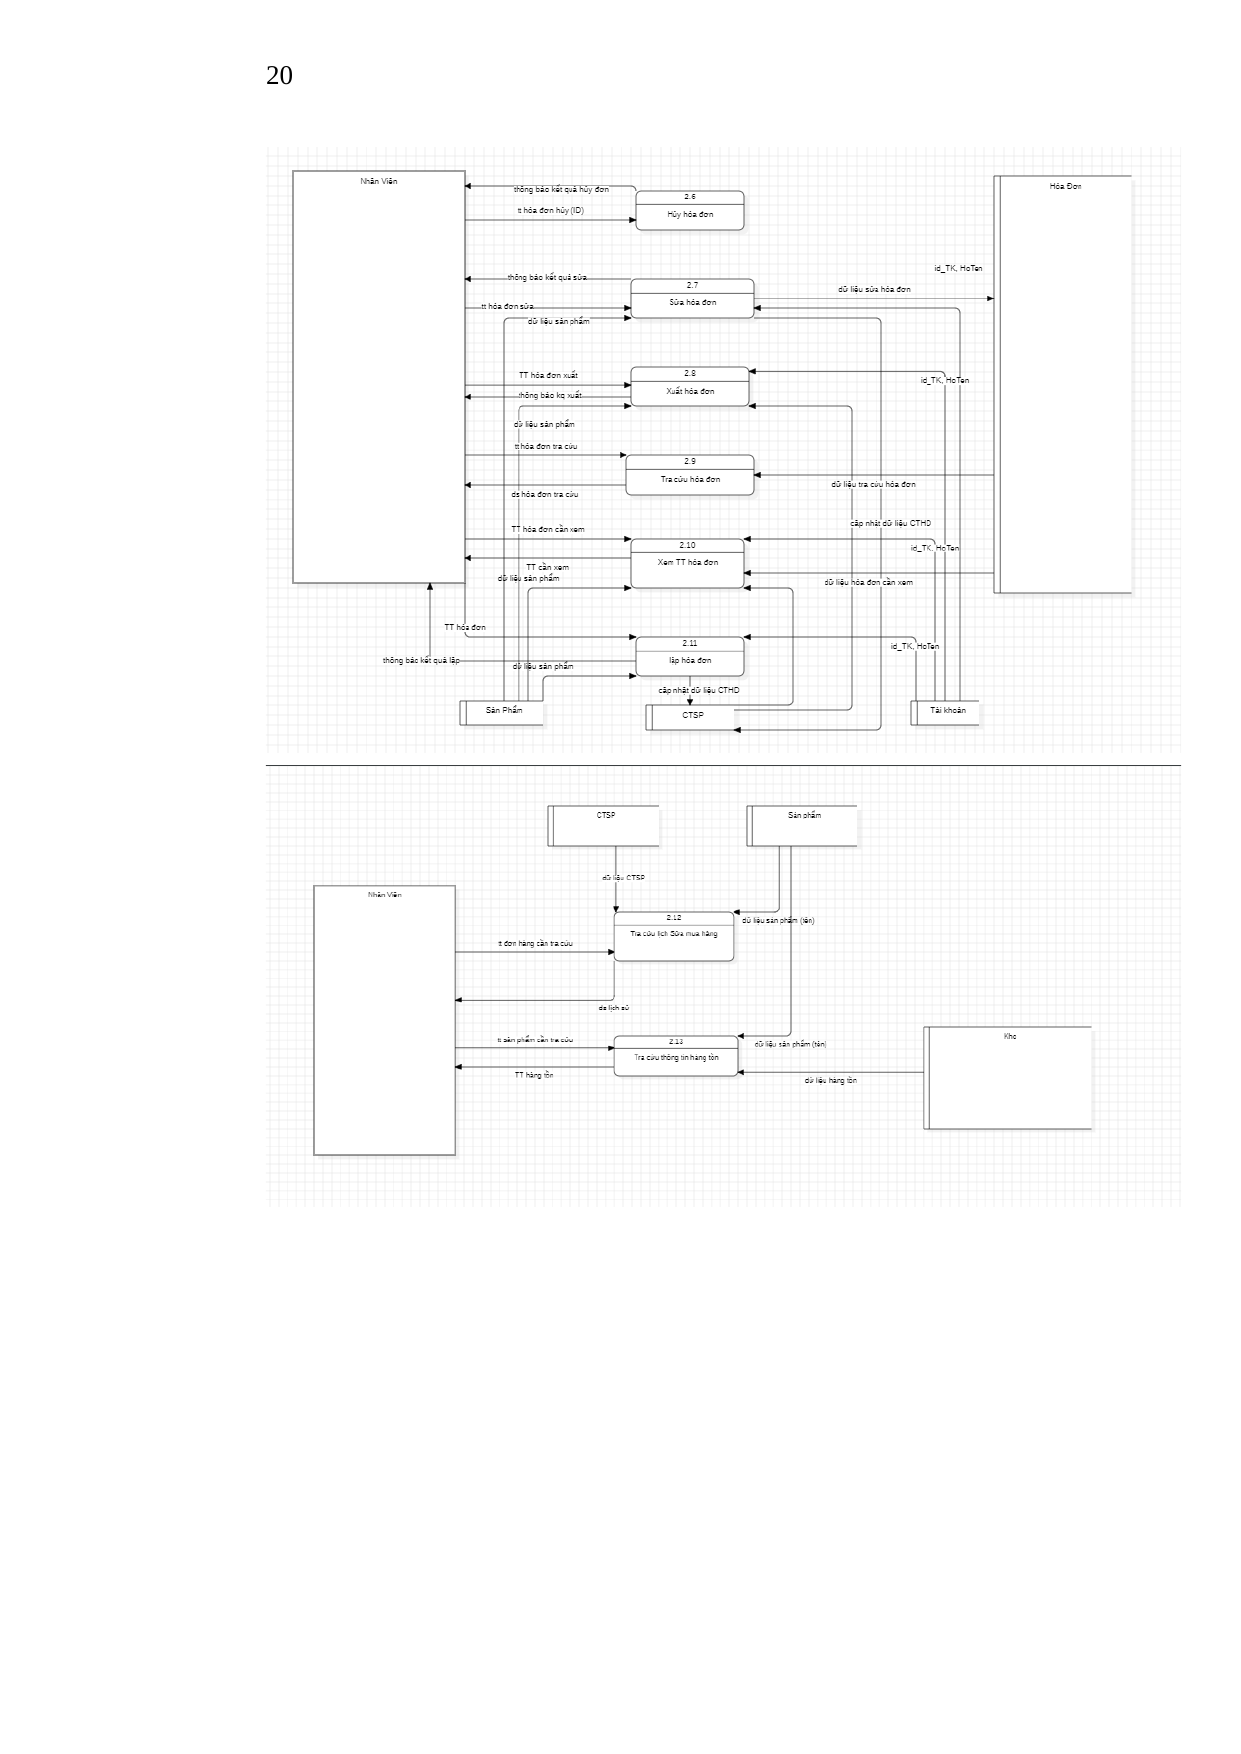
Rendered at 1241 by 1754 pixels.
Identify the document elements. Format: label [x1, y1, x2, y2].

picture [265, 765, 1182, 1207]
picture [265, 147, 1182, 753]
